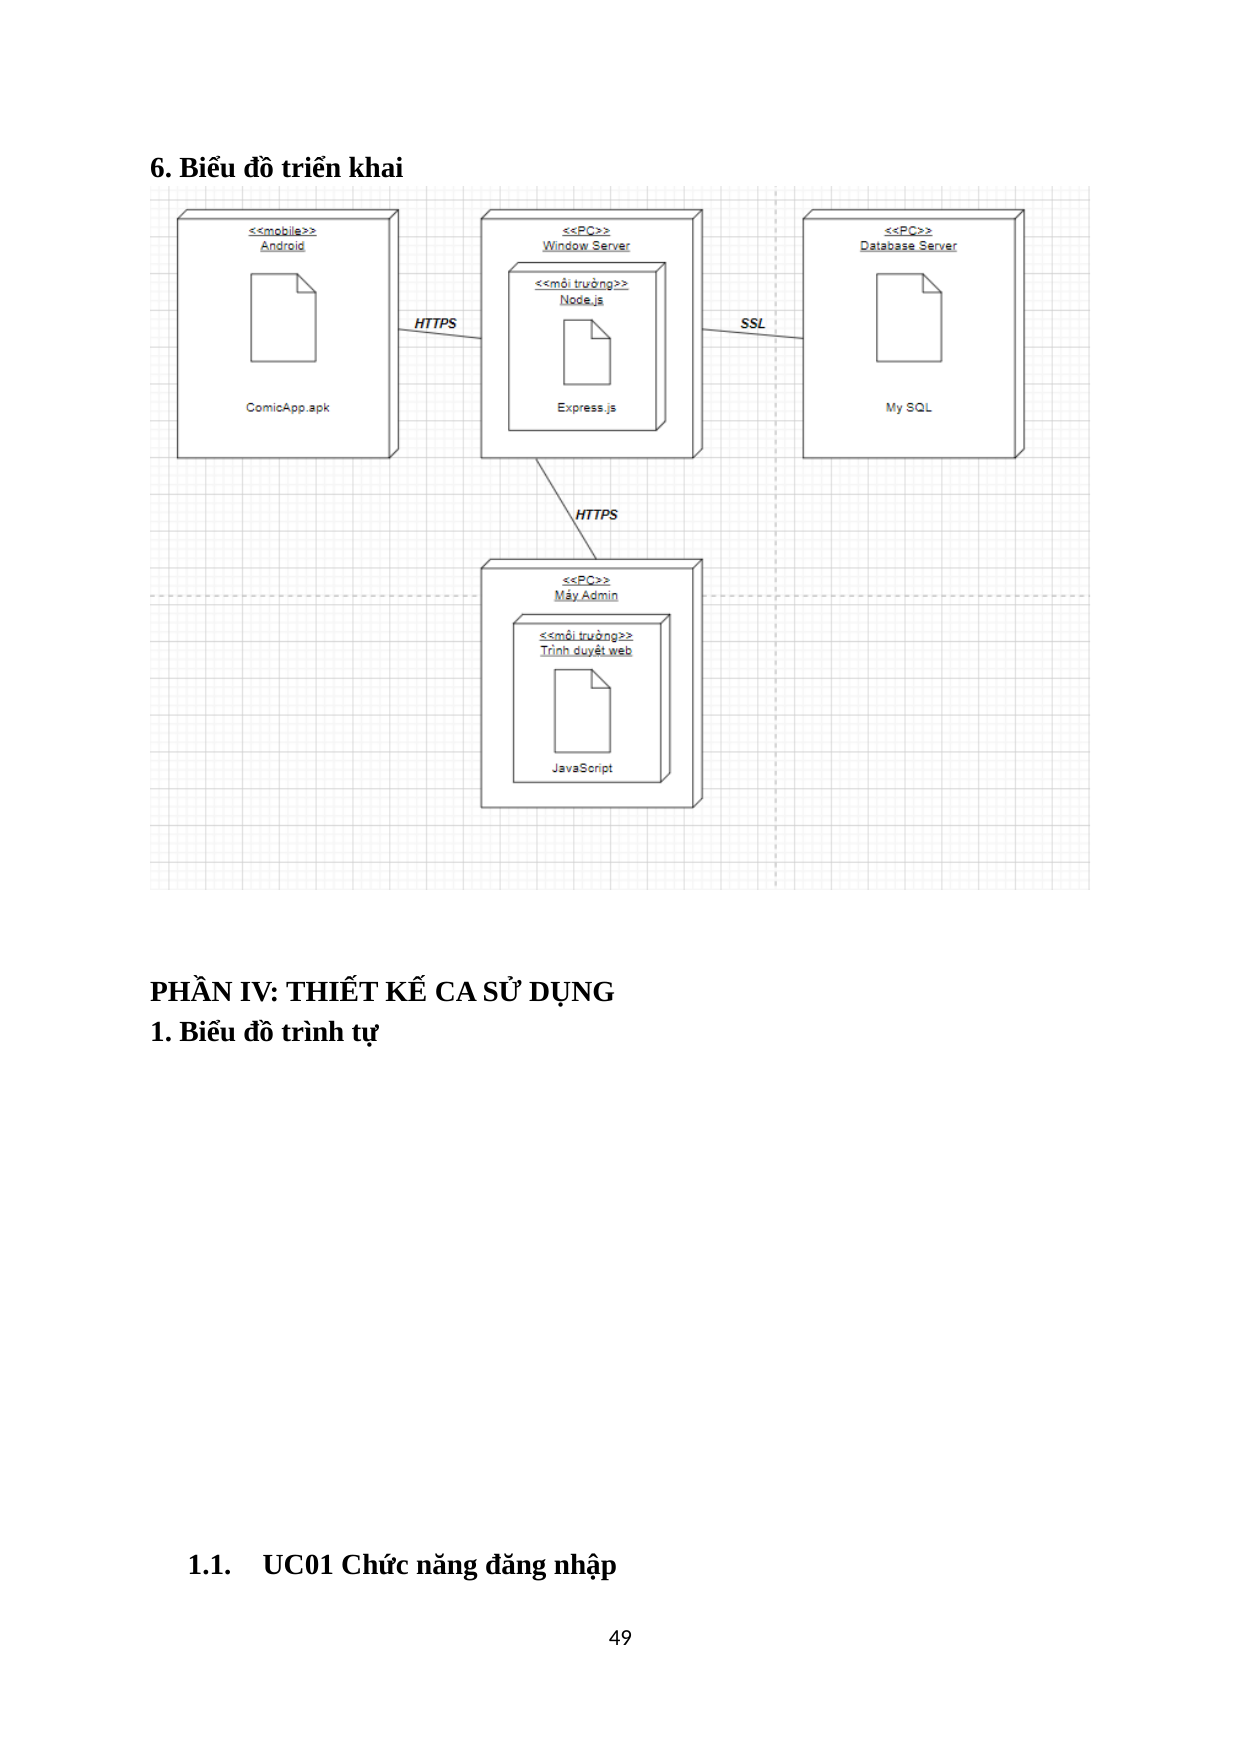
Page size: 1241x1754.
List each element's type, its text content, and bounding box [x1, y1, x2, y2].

subtitle 6. Biểu đồ triển khai [150, 150, 1090, 183]
subtitle PHẦN IV: THIẾT KẾ CA SỬ DỤNG [150, 974, 1090, 1008]
picture [150, 186, 1091, 890]
list UC01 Chức năng đăng nhập [187, 1547, 1090, 1581]
subtitle 1. Biểu đồ trình tự [150, 1014, 1090, 1048]
